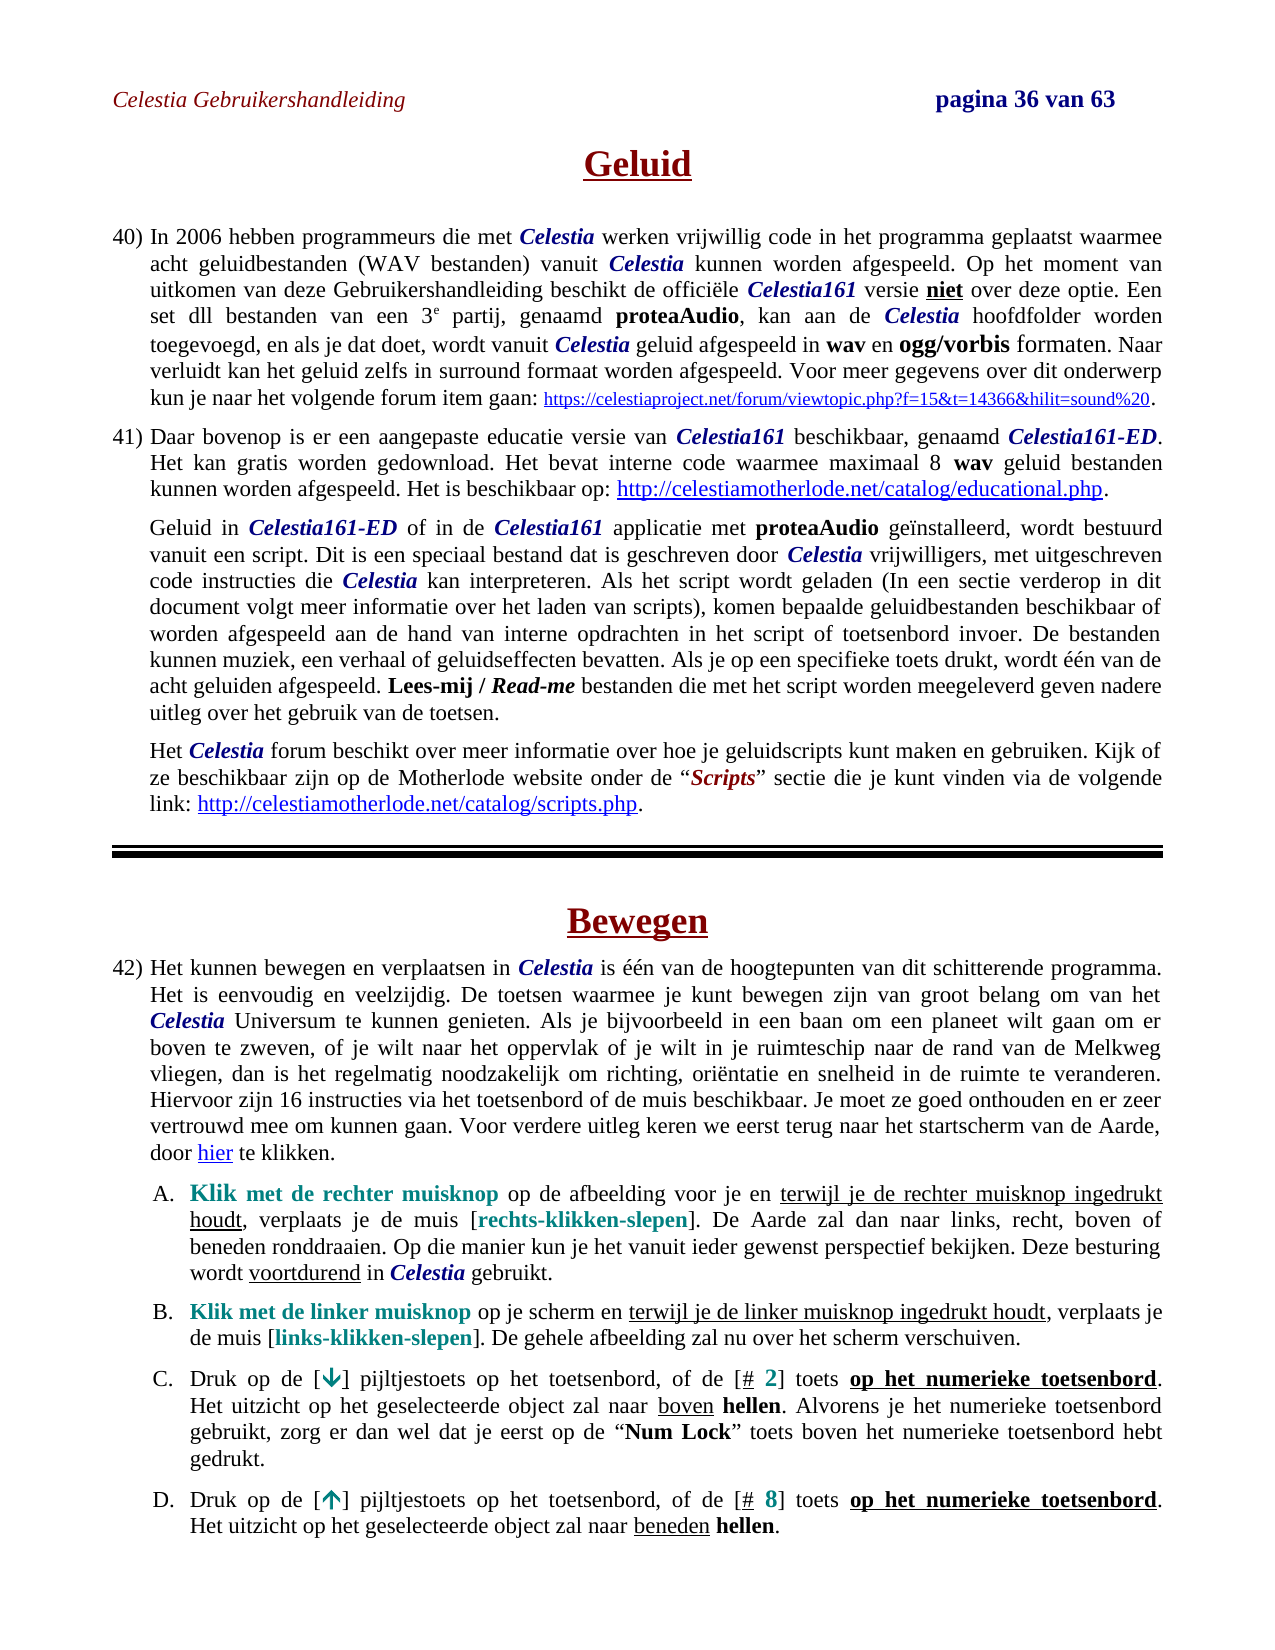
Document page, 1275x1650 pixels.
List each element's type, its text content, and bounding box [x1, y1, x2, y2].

list Klik met de linker muisknop op je scherm en terwijl je de linker muisknop ingedrukt houdt, verplaats je de muis [links-klikken-slepen]. De gehele afbeelding zal nu over het scherm verschuiven. [152, 1298, 1163, 1351]
text Het Celestia forum beschikt over meer informatie over hoe je geluidscripts kunt maken en gebruiken. Kijk of ze beschikbaar zijn op de Motherlode website onder de “Scripts” sectie die je kunt vinden via de volgende link: http://celestiamotherlode.net/catalog/scripts.php. [149, 738, 1163, 817]
list Druk op de [] pijltjestoets op het toetsenbord, of de [# 8] toets op het numerieke toetsenbord. Het uitzicht op het geselecteerde object zal naar beneden hellen. [152, 1484, 1163, 1539]
text Geluid in Celestia161-ED of in de Celestia161 applicatie met proteaAudio geïnstalleerd, wordt bestuurd vanuit een script. Dit is een speciaal bestand dat is geschreven door Celestia vrijwilligers, met uitgeschreven code instructies die Celestia kan interpreteren. Als het script wordt geladen (In een sectie verderop in dit document volgt meer informatie over het laden van scripts), komen bepaalde geluidbestanden beschikbaar of worden afgespeeld aan de hand van interne opdrachten in het script of toetsenbord invoer. De bestanden kunnen muziek, een verhaal of geluidseffecten bevatten. Als je op een specifieke toets drukt, wordt één van de acht geluiden afgespeeld. Lees-mij / Read-me bestanden die met het script worden meegeleverd geven nadere uitleg over het gebruik van de toetsen. [149, 514, 1163, 725]
list Daar bovenop is er een aangepaste educatie versie van Celestia161 beschikbaar, genaamd Celestia161-ED. Het kan gratis worden gedownload. Het bevat interne code waarmee maximaal 8 wav geluid bestanden kunnen worden afgespeeld. Het is beschikbaar op: http://celestiamotherlode.net/catalog/educational.php. [112, 423, 1163, 502]
subtitle Geluid [112, 141, 1163, 184]
list Het kunnen bewegen en verplaatsen in Celestia is één van de hoogtepunten van dit schitterende programma. Het is eenvoudig en veelzijdig. De toetsen waarmee je kunt bewegen zijn van groot belang om van het Celestia Universum te kunnen genieten. Als je bijvoorbeeld in een baan om een planeet wilt gaan om er boven te zweven, of je wilt naar het oppervlak of je wilt in je ruimteschip naar de rand van de Melkweg vliegen, dan is het regelmatig noodzakelijk om richting, oriëntatie en snelheid in de ruimte te veranderen. Hiervoor zijn 16 instructies via het toetsenbord of de muis beschikbaar. Je moet ze goed onthouden en er zeer vertrouwd mee om kunnen gaan. Voor verdere uitleg keren we eerst terug naar het startscherm van de Aarde, door hier te klikken. [112, 954, 1163, 1165]
list In 2006 hebben programmeurs die met Celestia werken vrijwillig code in het programma geplaatst waarmee acht geluidbestanden (WAV bestanden) vanuit Celestia kunnen worden afgespeeld. Op het moment van uitkomen van deze Gebruikershandleiding beschikt de officiële Celestia161 versie niet over deze optie. Een set dll bestanden van een 3e partij, genaamd proteaAudio, kan aan de Celestia hoofdfolder worden toegevoegd, en als je dat doet, wordt vanuit Celestia geluid afgespeeld in wav en ogg/vorbis formaten. Naar verluidt kan het geluid zelfs in surround formaat worden afgespeeld. Voor meer gegevens over dit onderwerp kun je naar het volgende forum item gaan: https://celestiaproject.net/forum/viewtopic.php?f=15&t=14366&hilit=sound%20. [112, 223, 1163, 410]
list Klik met de rechter muisknop op de afbeelding voor je en terwijl je de rechter muisknop ingedrukt houdt, verplaats je de muis [rechts-klikken-slepen]. De Aarde zal dan naar links, recht, boven of beneden ronddraaien. Op die manier kun je het vanuit ieder gewenst perspectief bekijken. Deze besturing wordt voortdurend in Celestia gebruikt. [152, 1178, 1163, 1286]
list Druk op de [] pijltjestoets op het toetsenbord, of de [# 2] toets op het numerieke toetsenbord. Het uitzicht op het geselecteerde object zal naar boven hellen. Alvorens je het numerieke toetsenbord gebruikt, zorg er dan wel dat je eerst op de “Num Lock” toets boven het numerieke toetsenbord hebt gedrukt. [152, 1363, 1163, 1471]
subtitle Bewegen [112, 899, 1163, 942]
